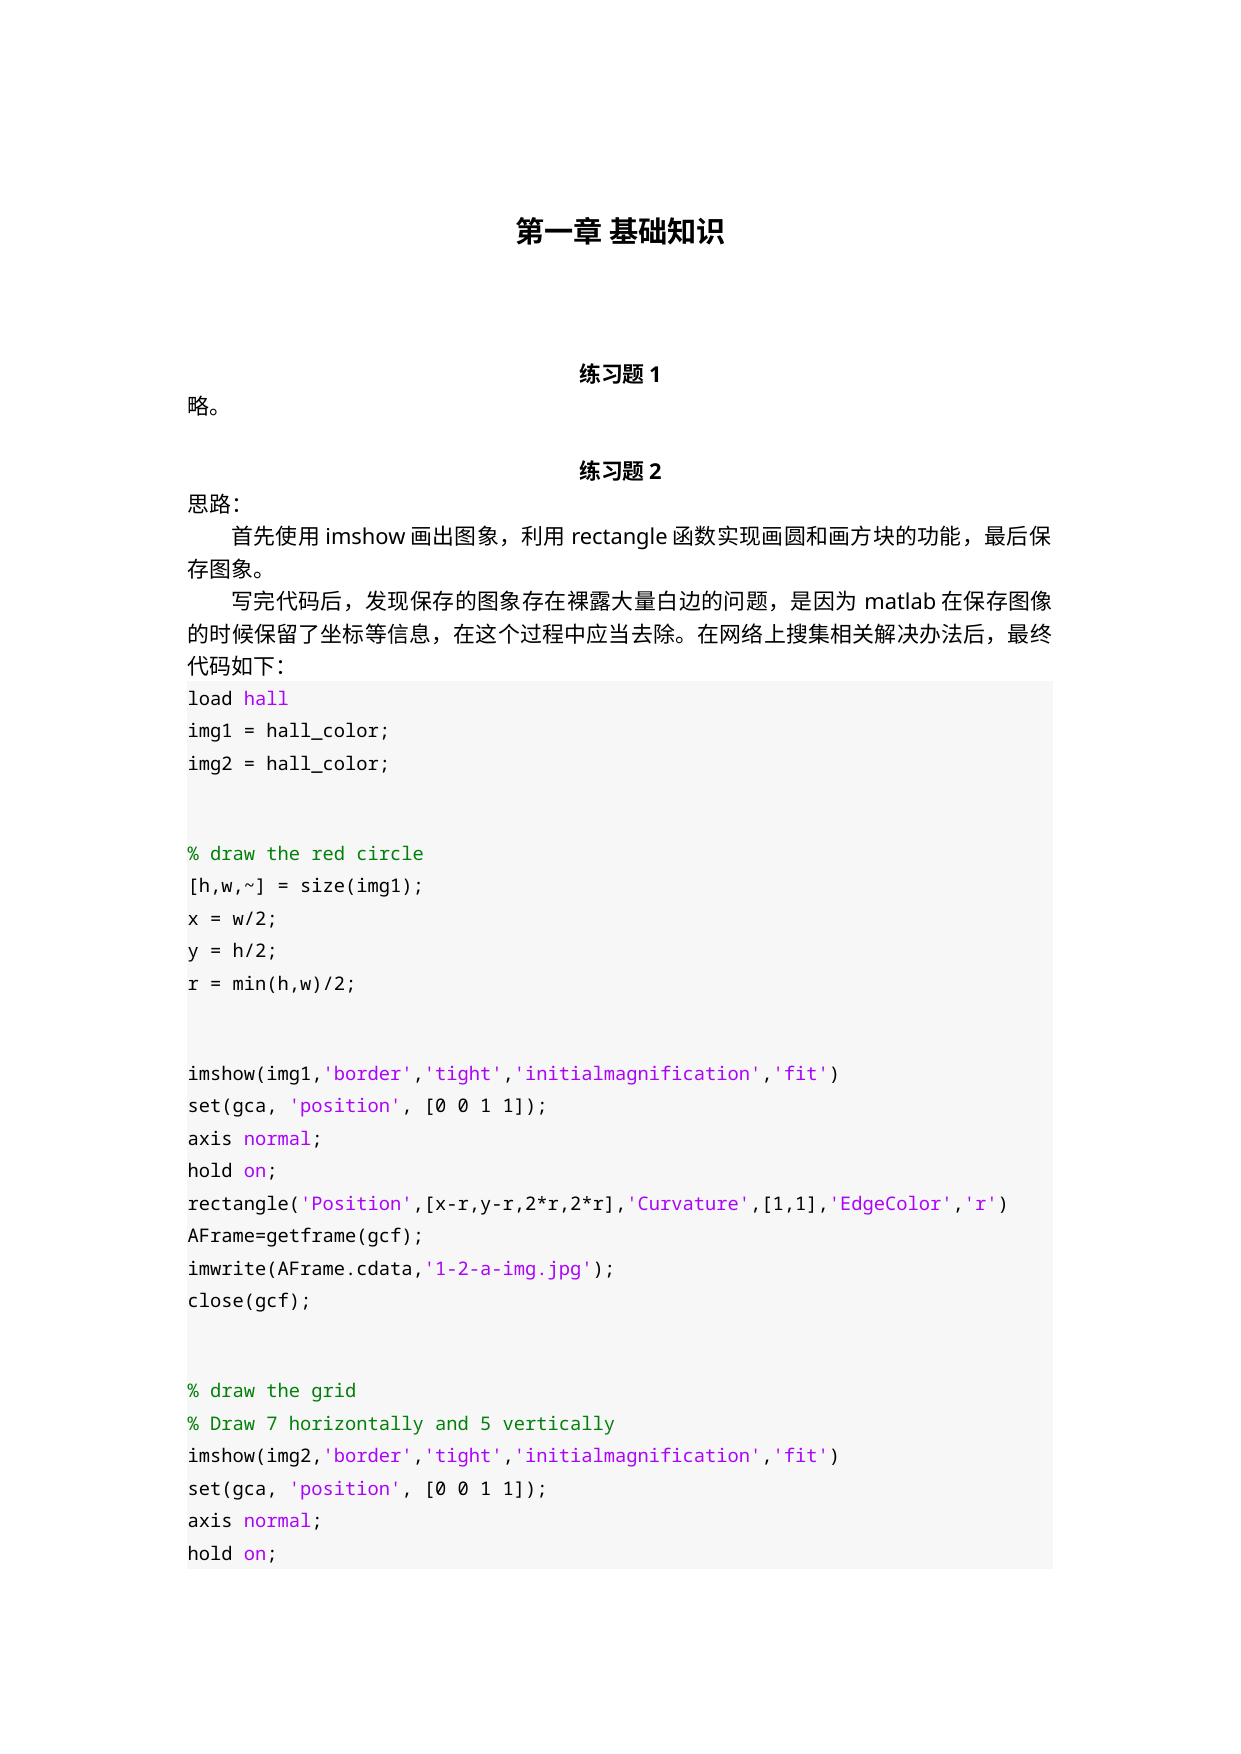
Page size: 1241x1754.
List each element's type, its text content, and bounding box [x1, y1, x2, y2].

text close(gcf); [187, 1284, 1053, 1316]
text 写完代码后，发现保存的图象存在裸露大量白边的问题，是因为matlab在保存图像的时候保留了坐标等信息，在这个过程中应当去除。在网络上搜集相关解决办法后，最终代码如下： [187, 584, 1053, 681]
text r = min(h,w)/2; [187, 966, 1053, 999]
text 练习题1 [187, 356, 1053, 389]
text set(gca, 'position', [0 0 1 1]); [187, 1089, 1053, 1121]
text [h,w,~] = size(img1); [187, 869, 1053, 901]
text 略。 [187, 389, 1053, 421]
text hold on; [187, 1154, 1053, 1186]
text % draw the grid [187, 1374, 1053, 1406]
text % draw the red circle [187, 836, 1053, 869]
text rectangle('Position',[x-r,y-r,2*r,2*r],'Curvature',[1,1],'EdgeColor','r') [187, 1186, 1053, 1219]
text 思路： [187, 486, 1053, 519]
text x = w/2; [187, 901, 1053, 934]
text axis normal; [187, 1504, 1053, 1536]
text hold on; [187, 1536, 1053, 1569]
text y = h/2; [187, 934, 1053, 966]
text % Draw 7 horizontally and 5 vertically [187, 1406, 1053, 1439]
text imshow(img1,'border','tight','initialmagnification','fit') [187, 1056, 1053, 1089]
text img1 = hall_color; [187, 714, 1053, 746]
text 练习题2 [187, 454, 1053, 486]
text imwrite(AFrame.cdata,'1-2-a-img.jpg'); [187, 1251, 1053, 1284]
text AFrame=getframe(gcf); [187, 1219, 1053, 1251]
text img2 = hall_color; [187, 746, 1053, 779]
text 首先使用imshow画出图象，利用rectangle函数实现画圆和画方块的功能，最后保存图象。 [187, 519, 1053, 584]
text set(gca, 'position', [0 0 1 1]); [187, 1471, 1053, 1504]
text axis normal; [187, 1121, 1053, 1154]
subtitle 第一章 基础知识 [187, 197, 1053, 262]
text load hall [187, 681, 1053, 714]
text imshow(img2,'border','tight','initialmagnification','fit') [187, 1439, 1053, 1471]
